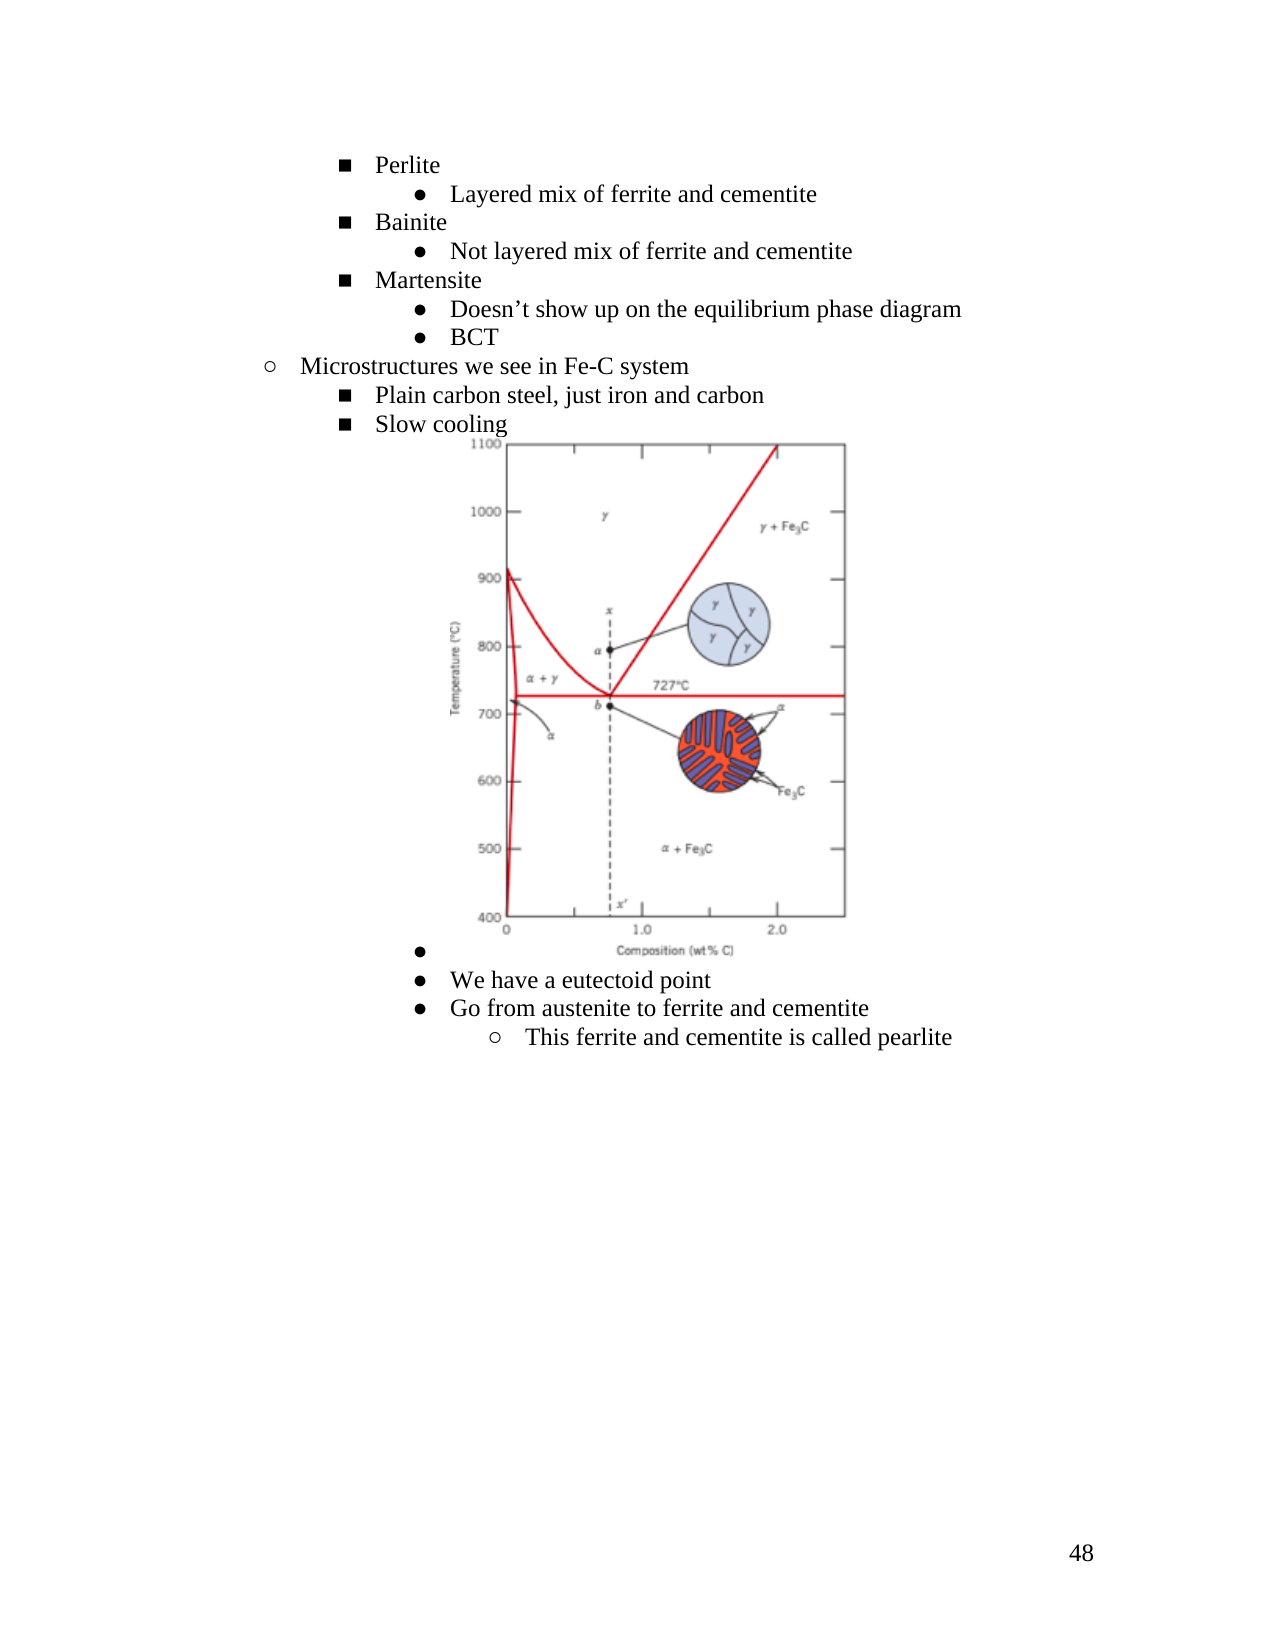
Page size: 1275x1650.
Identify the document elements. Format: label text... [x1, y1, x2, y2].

list Go from austenite to ferrite and cementite [412, 993, 1094, 1022]
list BCT [412, 322, 1094, 351]
list Layered mix of ferrite and cementite [412, 179, 1094, 207]
list Plain carbon steel, just iron and carbon [337, 380, 1094, 409]
list Martensite [337, 265, 1094, 294]
list Not layered mix of ferrite and cementite [412, 236, 1094, 265]
picture [450, 437, 863, 960]
list We have a eutectoid point [412, 965, 1094, 993]
list Doesn’t show up on the equilibrium phase diagram [412, 294, 1094, 322]
list Perlite [337, 150, 1094, 179]
list Microstructures we see in Fe-C system [262, 351, 1094, 380]
list This ferrite and cementite is called pearlite [487, 1022, 1094, 1051]
list Slow cooling [337, 409, 1094, 437]
list Bainite [337, 207, 1094, 236]
